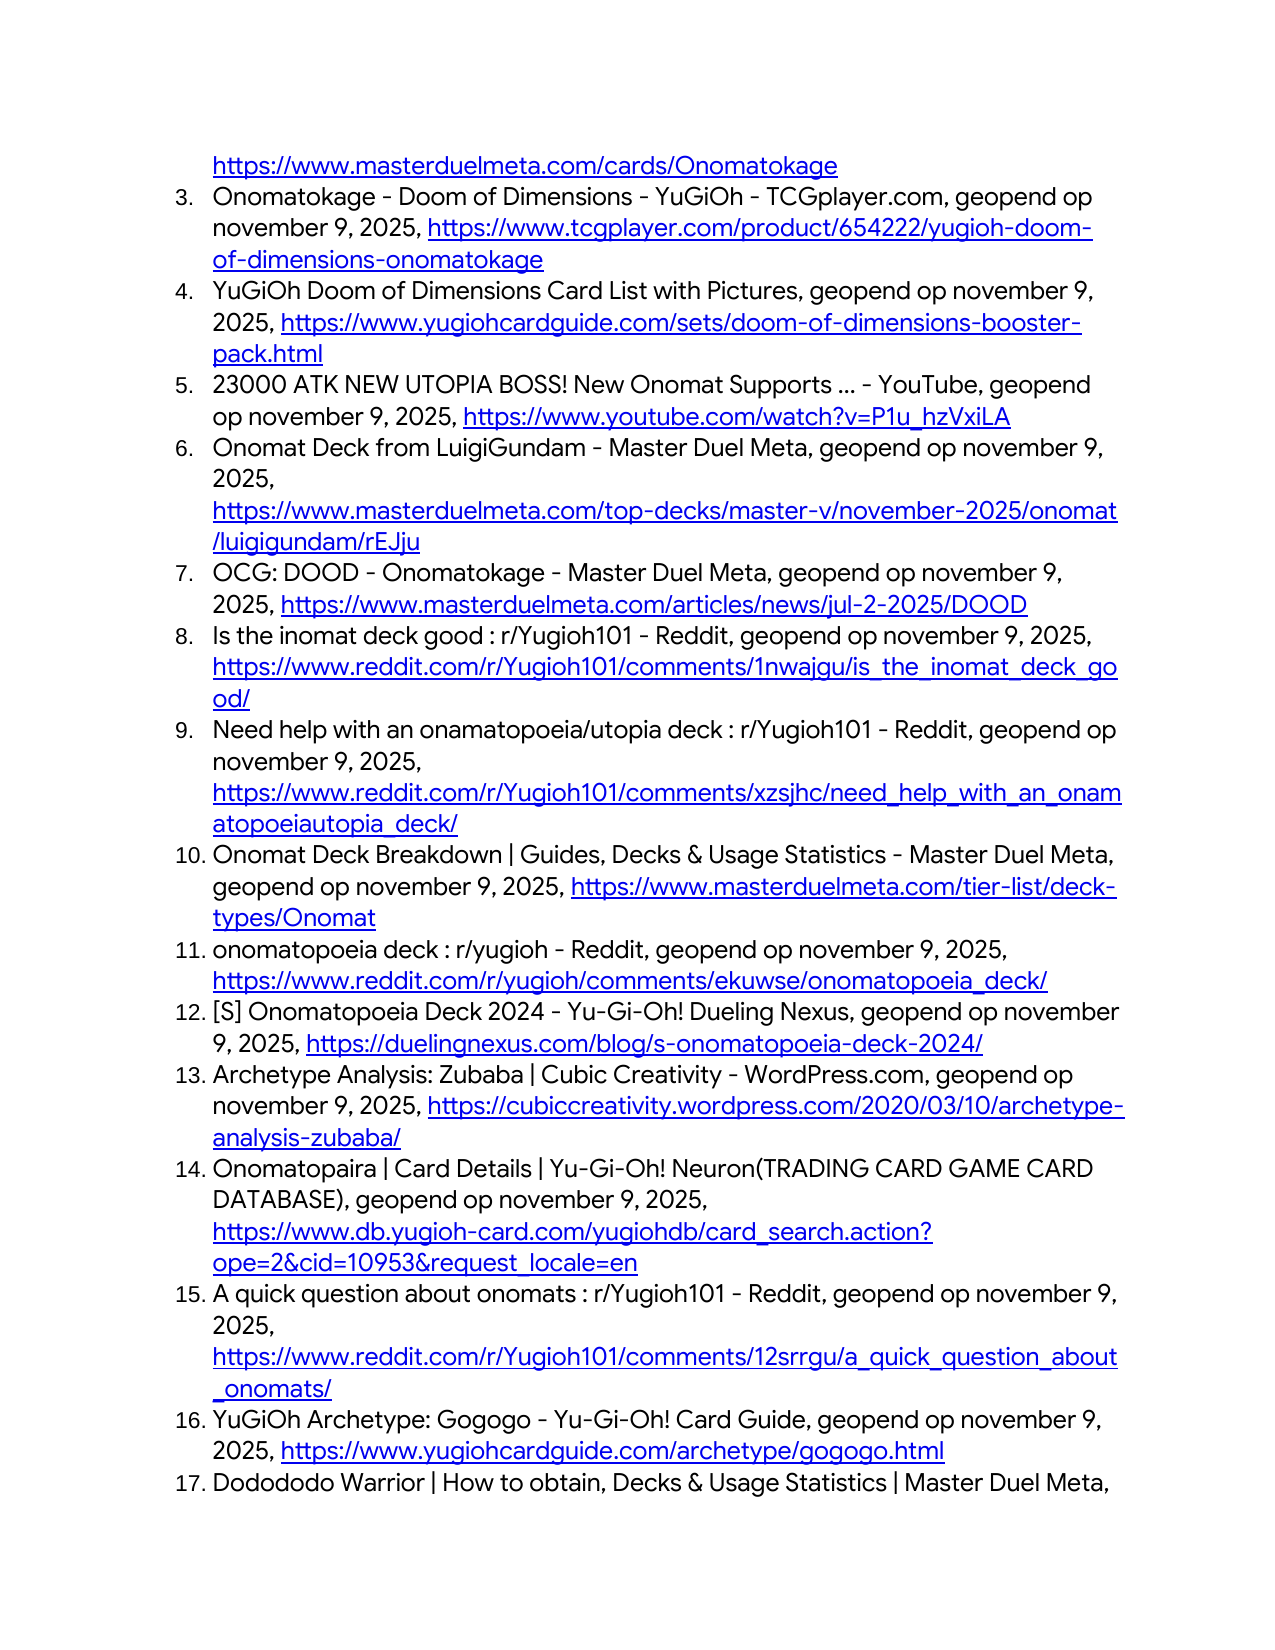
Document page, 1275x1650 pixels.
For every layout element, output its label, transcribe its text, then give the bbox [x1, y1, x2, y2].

list Onomatokage - Doom of Dimensions - YuGiOh - TCGplayer.com, geopend op november 9, 2025, https://www.tcgplayer.com/product/654222/yugioh-doom-of-dimensions-onomatokage [175, 181, 1125, 275]
list A quick question about onomats : r/Yugioh101 - Reddit, geopend op november 9, 2025, https://www.reddit.com/r/Yugioh101/comments/12srrgu/a_quick_question_about_onomats/ [175, 1279, 1125, 1404]
list Need help with an onamatopoeia/utopia deck : r/Yugioh101 - Reddit, geopend op november 9, 2025, https://www.reddit.com/r/Yugioh101/comments/xzsjhc/need_help_with_an_onamatopoeiautopia_deck/ [175, 714, 1125, 840]
list Onomat Deck Breakdown | Guides, Decks & Usage Statistics - Master Duel Meta, geopend op november 9, 2025, https://www.masterduelmeta.com/tier-list/deck-types/Onomat [175, 840, 1125, 934]
list YuGiOh Archetype: Gogogo - Yu-Gi-Oh! Card Guide, geopend op november 9, 2025, https://www.yugiohcardguide.com/archetype/gogogo.html [175, 1404, 1125, 1467]
list onomatopoeia deck : r/yugioh - Reddit, geopend op november 9, 2025, https://www.reddit.com/r/yugioh/comments/ekuwse/onomatopoeia_deck/ [175, 934, 1125, 997]
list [175, 1467, 1125, 1498]
list [S] Onomatopoeia Deck 2024 - Yu-Gi-Oh! Dueling Nexus, geopend op november 9, 2025, https://duelingnexus.com/blog/s-onomatopoeia-deck-2024/ [175, 997, 1125, 1059]
list Onomat Deck from LuigiGundam - Master Duel Meta, geopend op november 9, 2025, https://www.masterduelmeta.com/top-decks/master-v/november-2025/onomat/luigigundam/rEJju [175, 432, 1125, 558]
list Is the inomat deck good : r/Yugioh101 - Reddit, geopend op november 9, 2025, https://www.reddit.com/r/Yugioh101/comments/1nwajgu/is_the_inomat_deck_good/ [175, 620, 1125, 714]
list YuGiOh Doom of Dimensions Card List with Pictures, geopend op november 9, 2025, https://www.yugiohcardguide.com/sets/doom-of-dimensions-booster-pack.html [175, 275, 1125, 369]
list OCG: DOOD - Onomatokage - Master Duel Meta, geopend op november 9, 2025, https://www.masterduelmeta.com/articles/news/jul-2-2025/DOOD [175, 558, 1125, 620]
list 23000 ATK NEW UTOPIA BOSS! New Onomat Supports ... - YouTube, geopend op november 9, 2025, https://www.youtube.com/watch?v=P1u_hzVxiLA [175, 369, 1125, 432]
list Archetype Analysis: Zubaba | Cubic Creativity - WordPress.com, geopend op november 9, 2025, https://cubiccreativity.wordpress.com/2020/03/10/archetype-analysis-zubaba/ [175, 1059, 1125, 1153]
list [175, 150, 1125, 181]
list Onomatopaira | Card Details | Yu-Gi-Oh! Neuron(TRADING CARD GAME CARD DATABASE), geopend op november 9, 2025, https://www.db.yugioh-card.com/yugiohdb/card_search.action?ope=2&cid=10953&request_locale=en [175, 1153, 1125, 1279]
